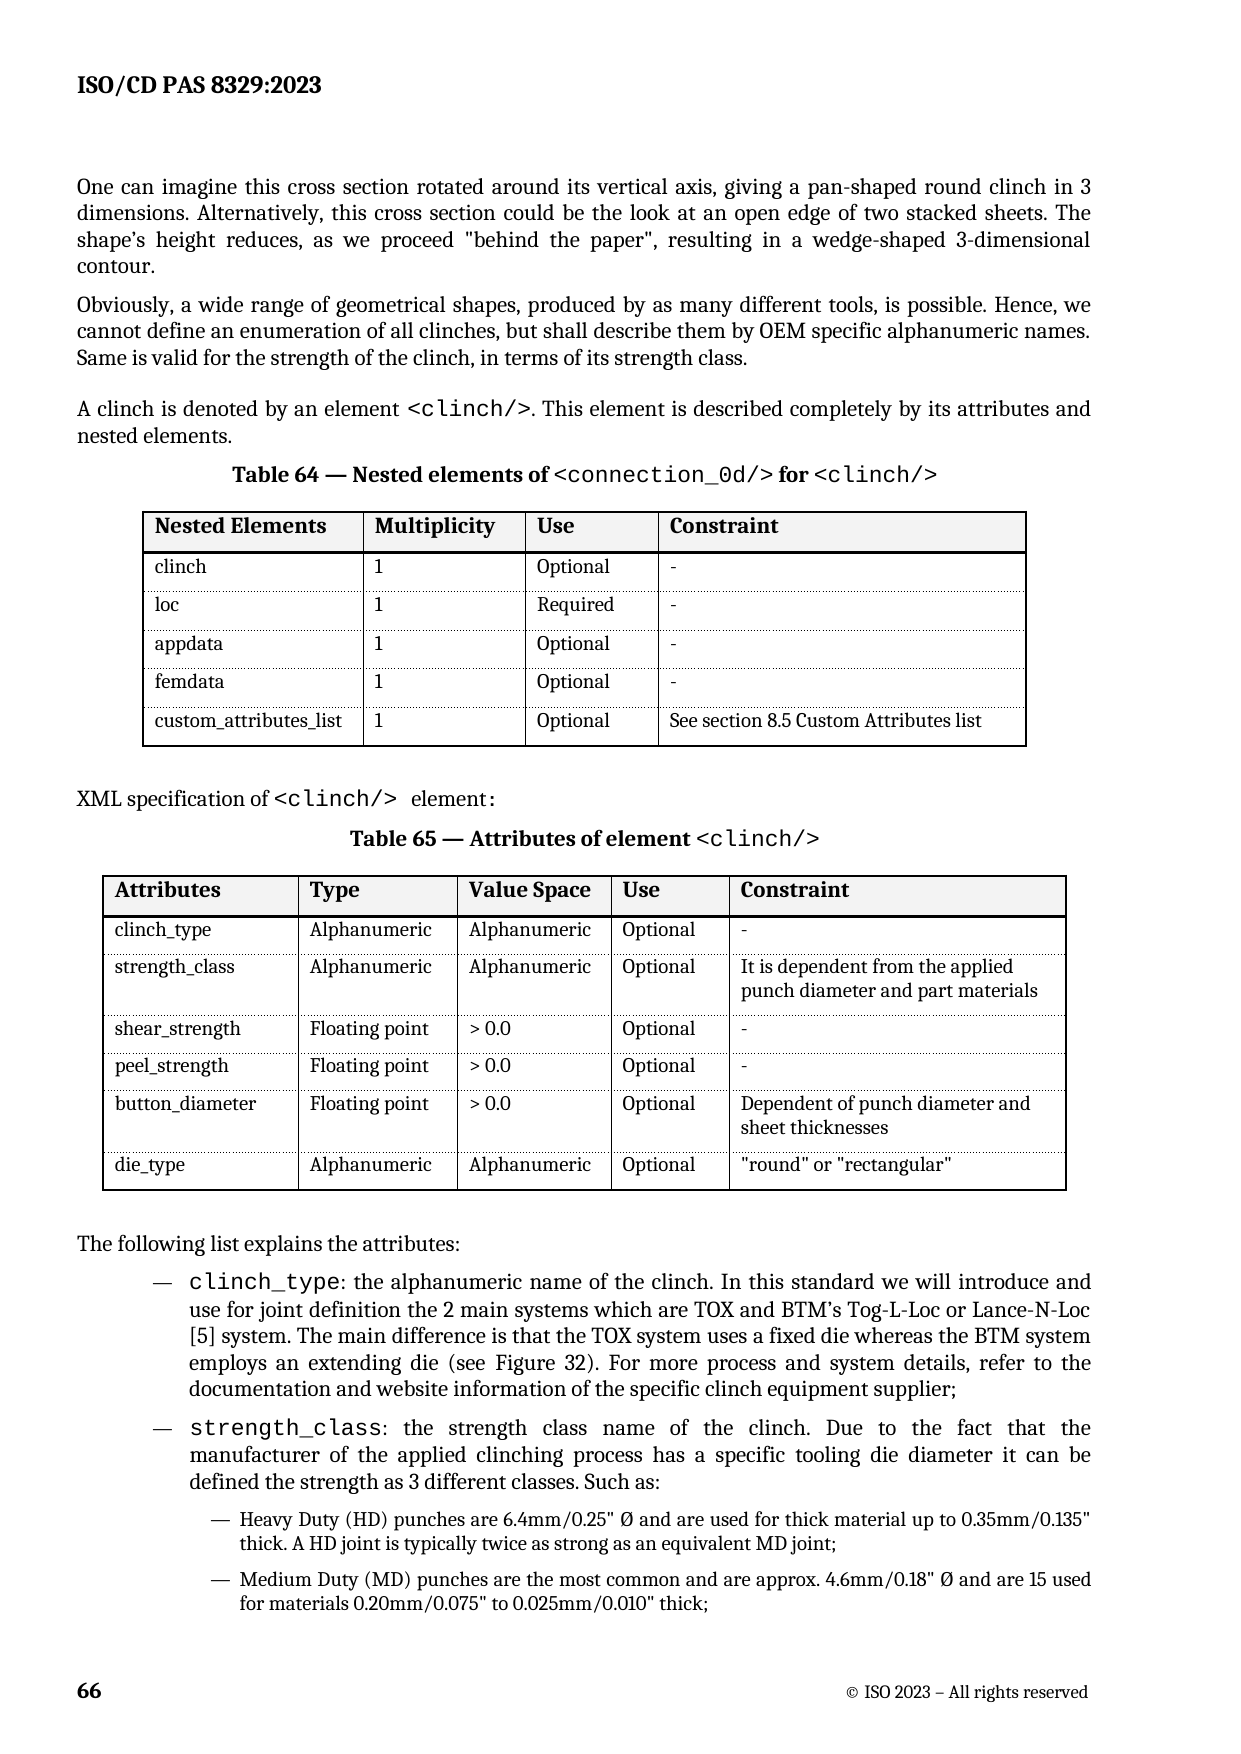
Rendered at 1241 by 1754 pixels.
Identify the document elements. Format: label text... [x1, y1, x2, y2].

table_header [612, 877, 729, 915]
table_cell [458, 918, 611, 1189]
list strength_class: the strength class name of the clinch. Due to the fact that the manufacturer of the applied clinching process has a specific tooling die diameter it can be defined the strength as 3 different classes. Such as: [152, 1414, 1092, 1495]
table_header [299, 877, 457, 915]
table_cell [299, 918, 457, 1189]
text The following list explains the attributes: [77, 1230, 1092, 1257]
text Obviously, a wide range of geometrical shapes, produced by as many different tools, is possible. Hence, we cannot define an enumeration of all clinches, but shall describe them by OEM specific alphanumeric names. Same is valid for the strength of the clinch, in terms of its strength class. [77, 292, 1092, 371]
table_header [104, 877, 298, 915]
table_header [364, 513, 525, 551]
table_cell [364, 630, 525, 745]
text Table 64 — Nested elements of <connection_0d/> for <clinch/> [77, 462, 1092, 490]
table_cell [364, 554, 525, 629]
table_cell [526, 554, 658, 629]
text A clinch is denoted by an element <clinch/>. This element is described completely by its attributes and nested elements. [77, 396, 1092, 450]
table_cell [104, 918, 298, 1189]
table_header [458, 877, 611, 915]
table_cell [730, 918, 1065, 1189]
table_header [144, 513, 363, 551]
text XML specification of <clinch/> element: [77, 786, 1092, 814]
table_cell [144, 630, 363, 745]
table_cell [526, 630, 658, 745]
list clinch_type: the alphanumeric name of the clinch. In this standard we will introduce and use for joint definition the 2 main systems which are TOX and BTM’s Tog-L-Loc or Lance-N-Loc system. The main difference is that the TOX system uses a fixed die whereas the BTM system employs an extending die (see Figure 32). For more process and system details, refer to the documentation and website information of the specific clinch equipment supplier; [152, 1269, 1092, 1402]
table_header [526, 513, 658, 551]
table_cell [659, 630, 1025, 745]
text Table 65 — Attributes of element <clinch/> [77, 826, 1092, 854]
list Medium Duty (MD) punches are the most common and are approx. 4.6mm/0.18" Ø and are 15 used for materials 0.20mm/0.075" to 0.025mm/0.010" thick; [210, 1568, 1092, 1616]
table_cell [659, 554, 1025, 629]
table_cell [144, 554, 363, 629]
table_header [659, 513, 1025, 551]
text One can imagine this cross section rotated around its vertical axis, giving a pan-shaped round clinch in 3 dimensions. Alternatively, this cross section could be the look at an open edge of two stacked sheets. The shape’s height reduces, as we proceed "behind the paper", resulting in a wedge-shaped 3-dimensional contour. [77, 174, 1092, 279]
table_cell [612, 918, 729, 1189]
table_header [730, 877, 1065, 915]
list Heavy Duty (HD) punches are 6.4mm/0.25" Ø and are used for thick material up to 0.35mm/0.135" thick. A HD joint is typically twice as strong as an equivalent MD joint; [210, 1507, 1092, 1555]
